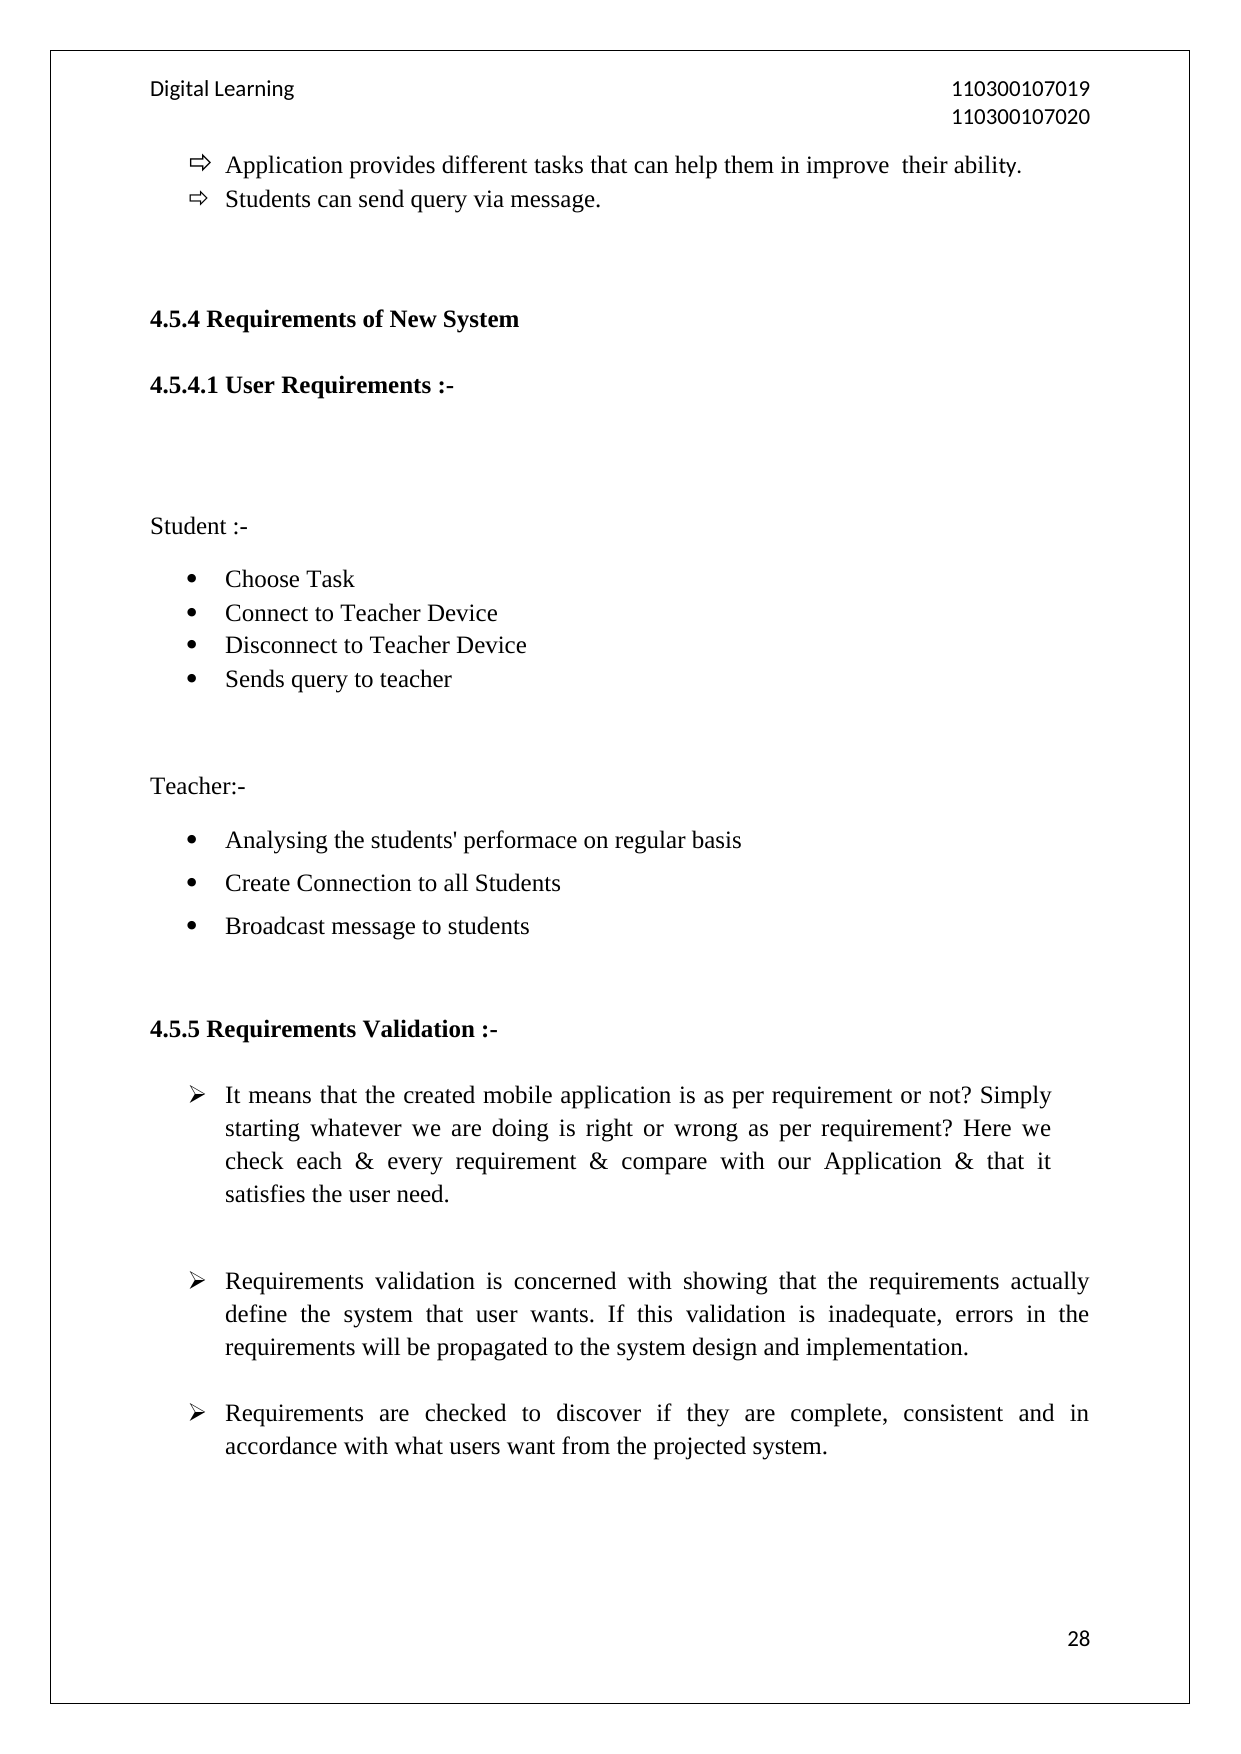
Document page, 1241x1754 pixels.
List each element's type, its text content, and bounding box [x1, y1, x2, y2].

list Create Connection to all Students [187, 868, 1090, 897]
list Students can send query via message. [187, 184, 1090, 213]
list Application provides different tasks that can help them in improve their ability. [187, 150, 1090, 180]
list Analysing the students' performace on regular basis [187, 825, 1090, 854]
text Teacher:- [150, 771, 1090, 800]
list Connect to Teacher Device [187, 598, 1090, 626]
list Broadcast message to students [187, 911, 1090, 940]
text Student :- [150, 511, 1090, 539]
list Choose Task [187, 564, 1090, 593]
list Requirements validation is concerned with showing that the requirements actually define the system that user wants. If this validation is inadequate, errors in the requirements will be propagated to the system design and implementation. [187, 1266, 1090, 1361]
text 4.5.5 Requirements Validation :- [150, 1014, 1090, 1043]
text 4.5.4.1 User Requirements :- [150, 370, 1090, 399]
list Sends query to teacher [187, 664, 1090, 692]
list It means that the created mobile application is as per requirement or not? Simply starting whatever we are doing is right or wrong as per requirement? Here we check each & every requirement & compare with our Application & that it satisfies the user need. [187, 1080, 1053, 1208]
text 4.5.4 Requirements of New System [150, 304, 1090, 333]
list Requirements are checked to discover if they are complete, consistent and in accordance with what users want from the projected system. [187, 1398, 1090, 1460]
list Disconnect to Teacher Device [187, 631, 1090, 659]
